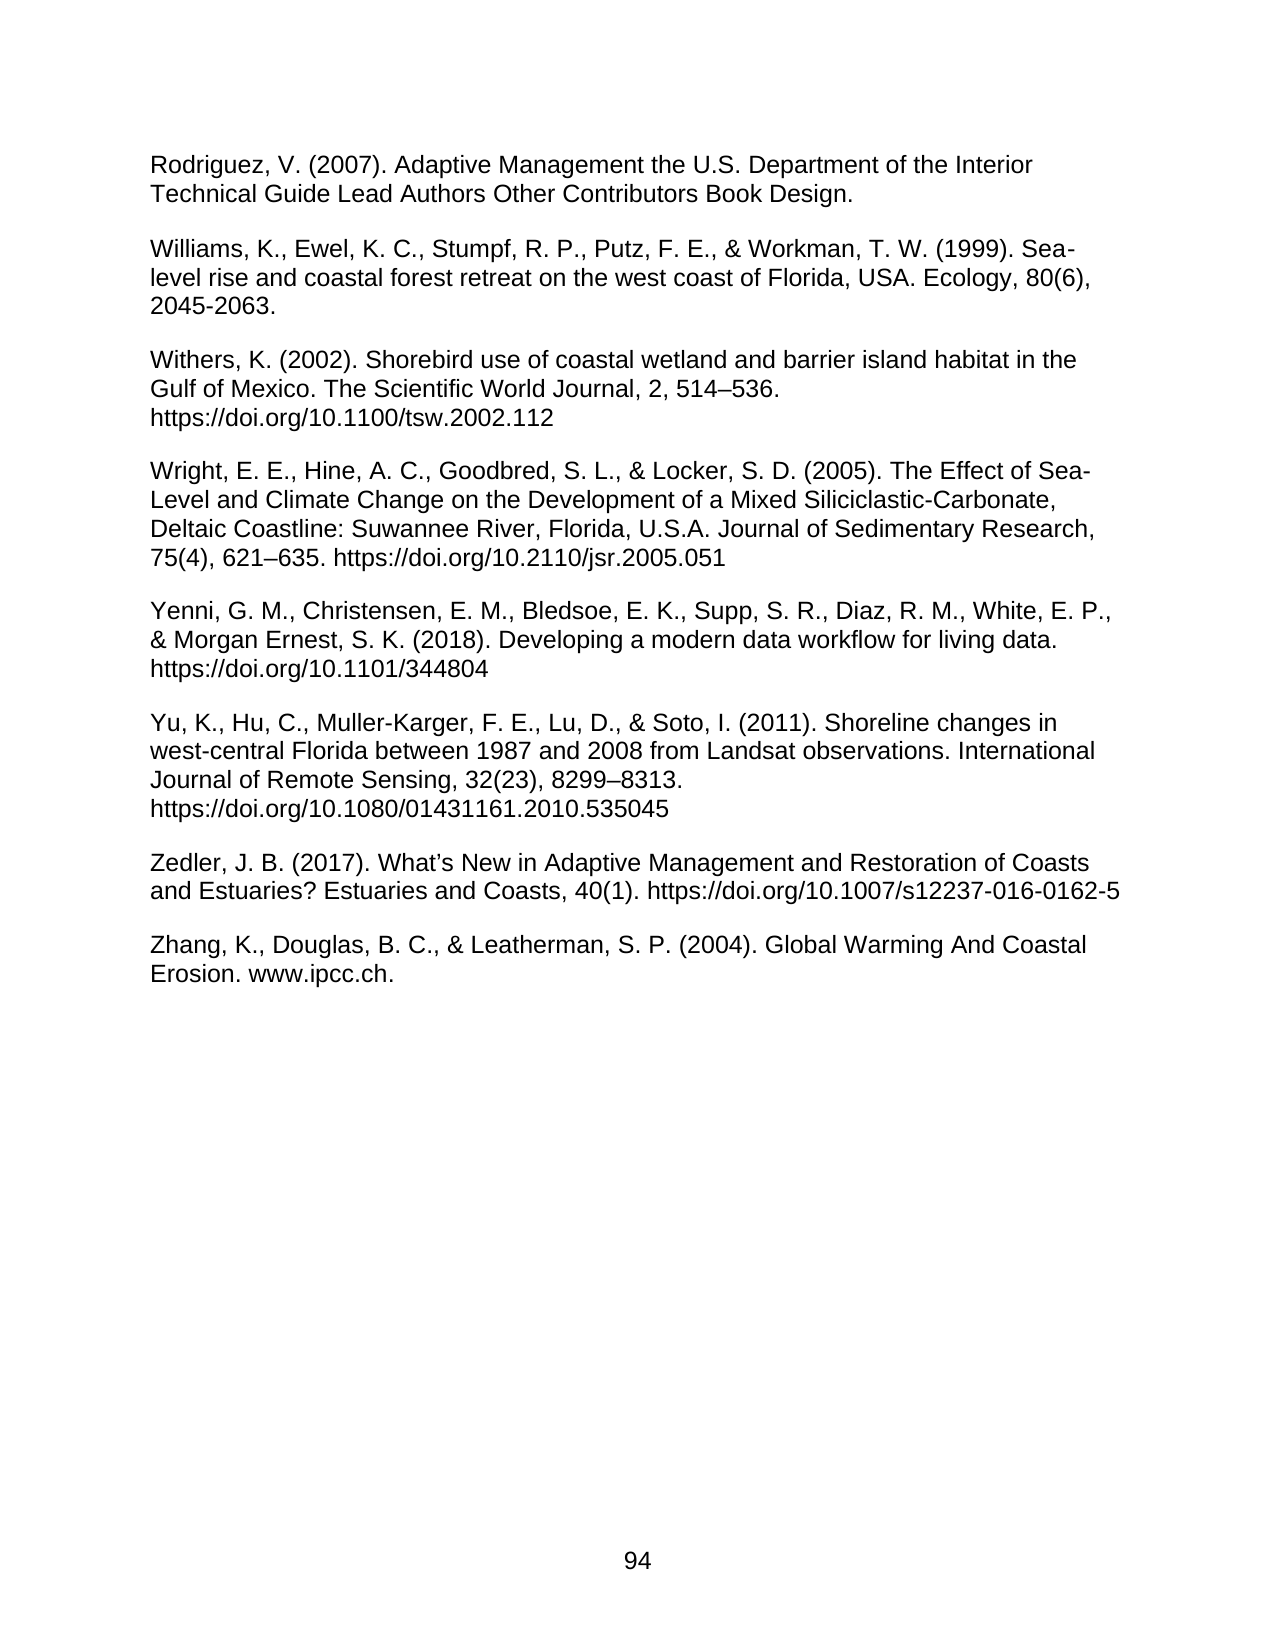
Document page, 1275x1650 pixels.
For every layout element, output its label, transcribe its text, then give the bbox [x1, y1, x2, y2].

text Yenni, G. M., Christensen, E. M., Bledsoe, E. K., Supp, S. R., Diaz, R. M., White, E. P., & Morgan Ernest, S. K. (2018). Developing a modern data workflow for living data. https://doi.org/10.1101/344804 [150, 596, 1125, 683]
text Williams, K., Ewel, K. C., Stumpf, R. P., Putz, F. E., & Workman, T. W. (1999). Sea‐level rise and coastal forest retreat on the west coast of Florida, USA. Ecology, 80(6), 2045-2063. [150, 232, 1125, 320]
text Zhang, K., Douglas, B. C., & Leatherman, S. P. (2004). Global Warming And Coastal Erosion. www.ipcc.ch. [150, 930, 1125, 988]
text Zedler, J. B. (2017). What’s New in Adaptive Management and Restoration of Coasts and Estuaries? Estuaries and Coasts, 40(1). https://doi.org/10.1007/s12237-016-0162-5 [150, 848, 1125, 905]
text Wright, E. E., Hine, A. C., Goodbred, S. L., & Locker, S. D. (2005). The Effect of Sea-Level and Climate Change on the Development of a Mixed Siliciclastic-Carbonate, Deltaic Coastline: Suwannee River, Florida, U.S.A. Journal of Sedimentary Research, 75(4), 621–635. https://doi.org/10.2110/jsr.2005.051 [150, 456, 1125, 571]
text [150, 150, 1125, 207]
text Withers, K. (2002). Shorebird use of coastal wetland and barrier island habitat in the Gulf of Mexico. The Scientific World Journal, 2, 514–536. https://doi.org/10.1100/tsw.2002.112 [150, 345, 1125, 431]
text Yu, K., Hu, C., Muller-Karger, F. E., Lu, D., & Soto, I. (2011). Shoreline changes in west-central Florida between 1987 and 2008 from Landsat observations. International Journal of Remote Sensing, 32(23), 8299–8313. https://doi.org/10.1080/01431161.2010.535045 [150, 708, 1125, 823]
